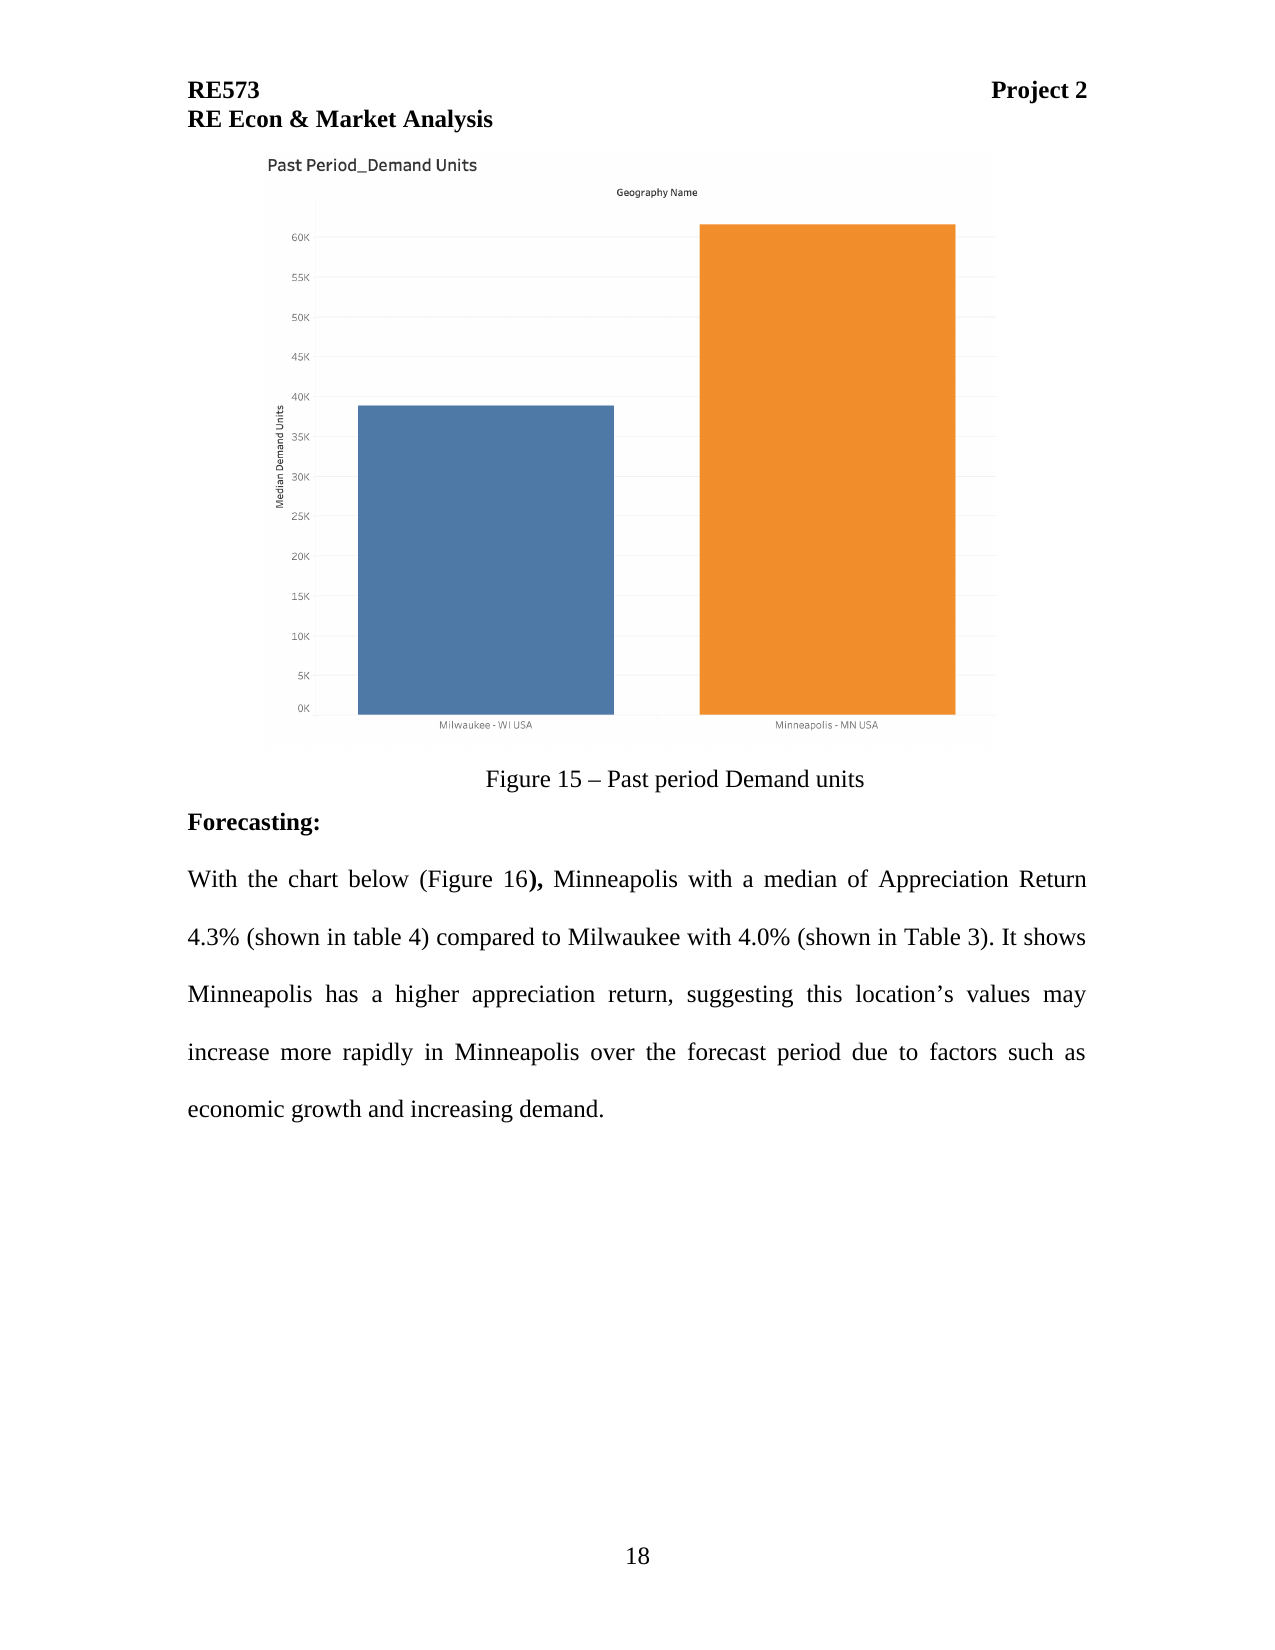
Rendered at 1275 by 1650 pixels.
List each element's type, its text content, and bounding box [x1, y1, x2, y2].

list Figure 15 – Past period Demand units [262, 764, 1087, 792]
picture [262, 150, 997, 750]
text Forecasting: [187, 807, 1087, 836]
text With the chart below (Figure 16), Minneapolis with a median of Appreciation Return 4.3% (shown in table 4) compared to Milwaukee with 4.0% (shown in Table 3). It shows Minneapolis has a higher appreciation return, suggesting this location’s values may increase more rapidly in Minneapolis over the forecast period due to factors such as economic growth and increasing demand. [187, 864, 1087, 1123]
